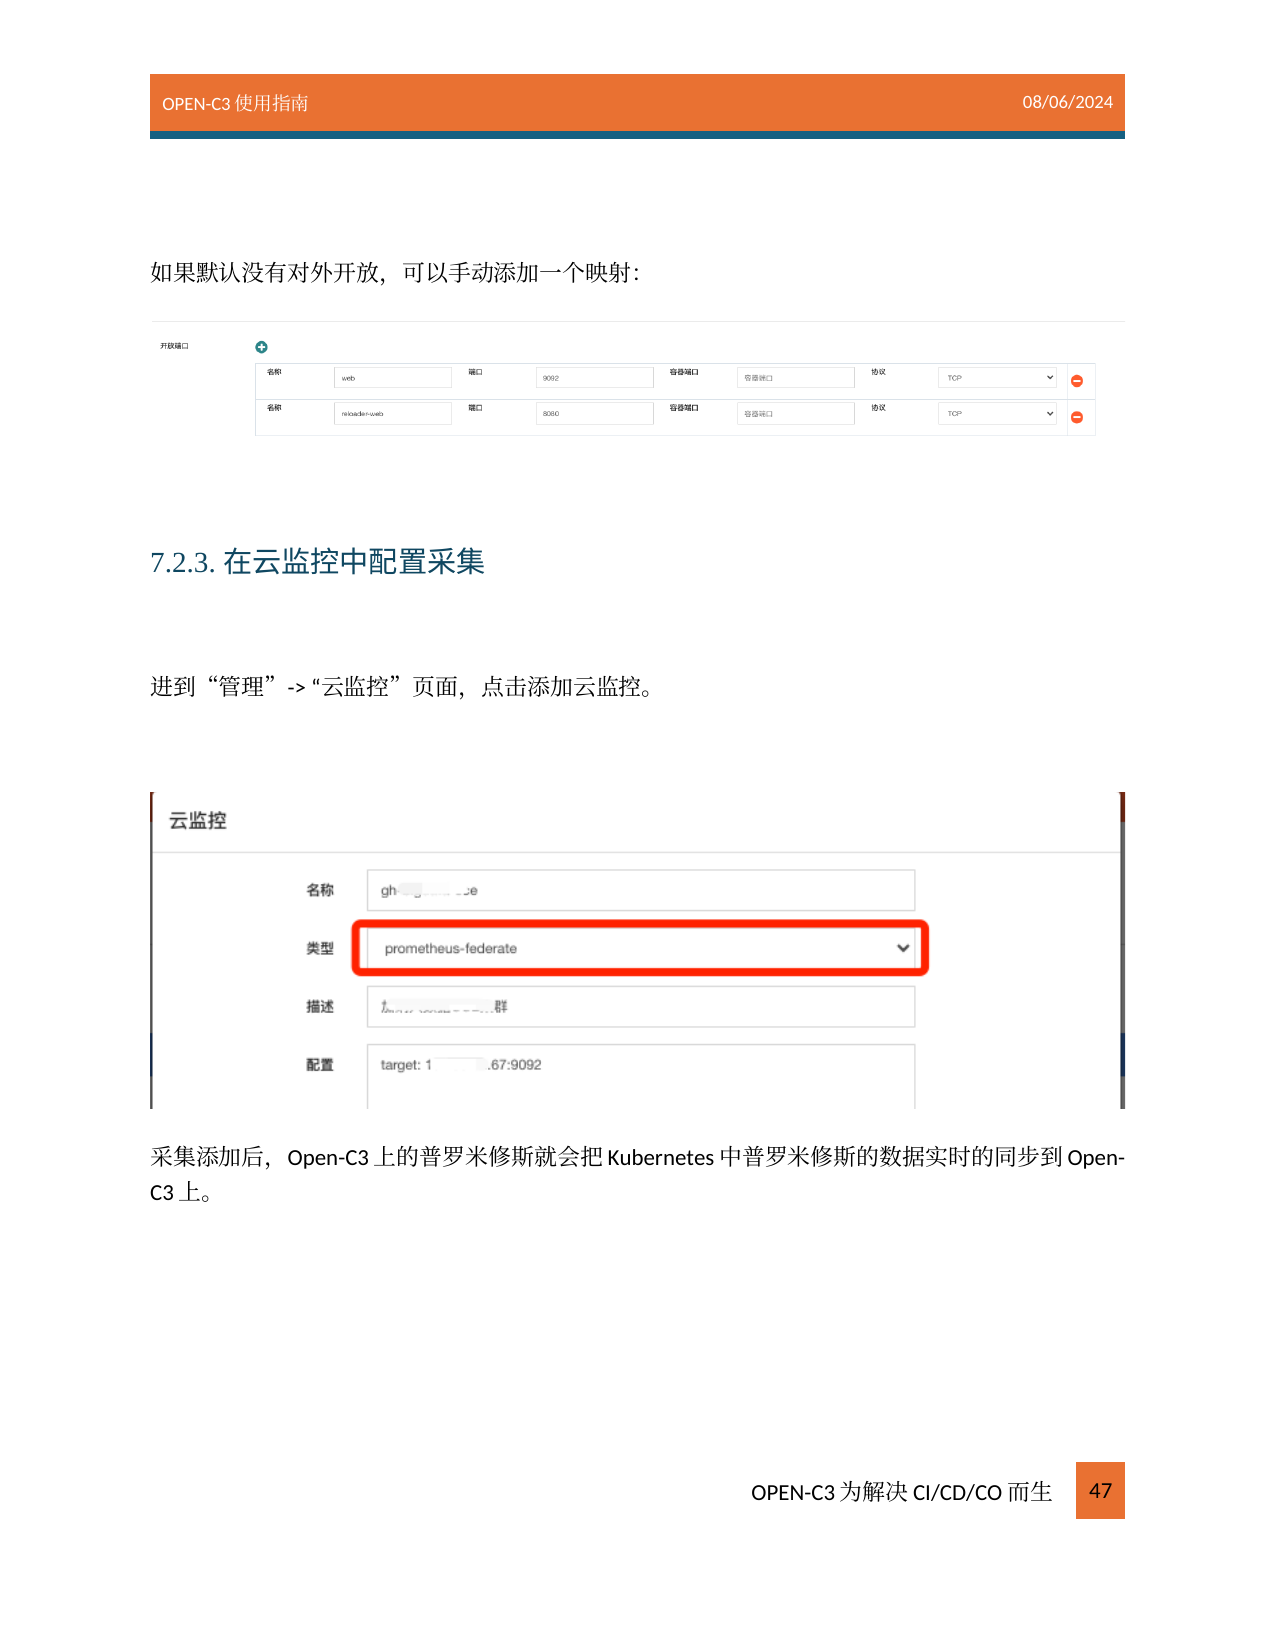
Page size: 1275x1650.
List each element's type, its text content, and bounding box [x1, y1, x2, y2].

text 进到“管理”-> “云监控”页面，点击添加云监控。 [150, 669, 1125, 702]
subtitle 7.2.3. 在云监控中配置采集 [150, 539, 1125, 581]
text 采集添加后，Open-C3上的普罗米修斯就会把Kubernetes中普罗米修斯的数据实时的同步到Open-C3上。 [150, 1139, 1125, 1207]
text 如果默认没有对外开放，可以手动添加一个映射： [150, 255, 1125, 288]
picture [150, 319, 1125, 462]
picture [150, 792, 1125, 1109]
